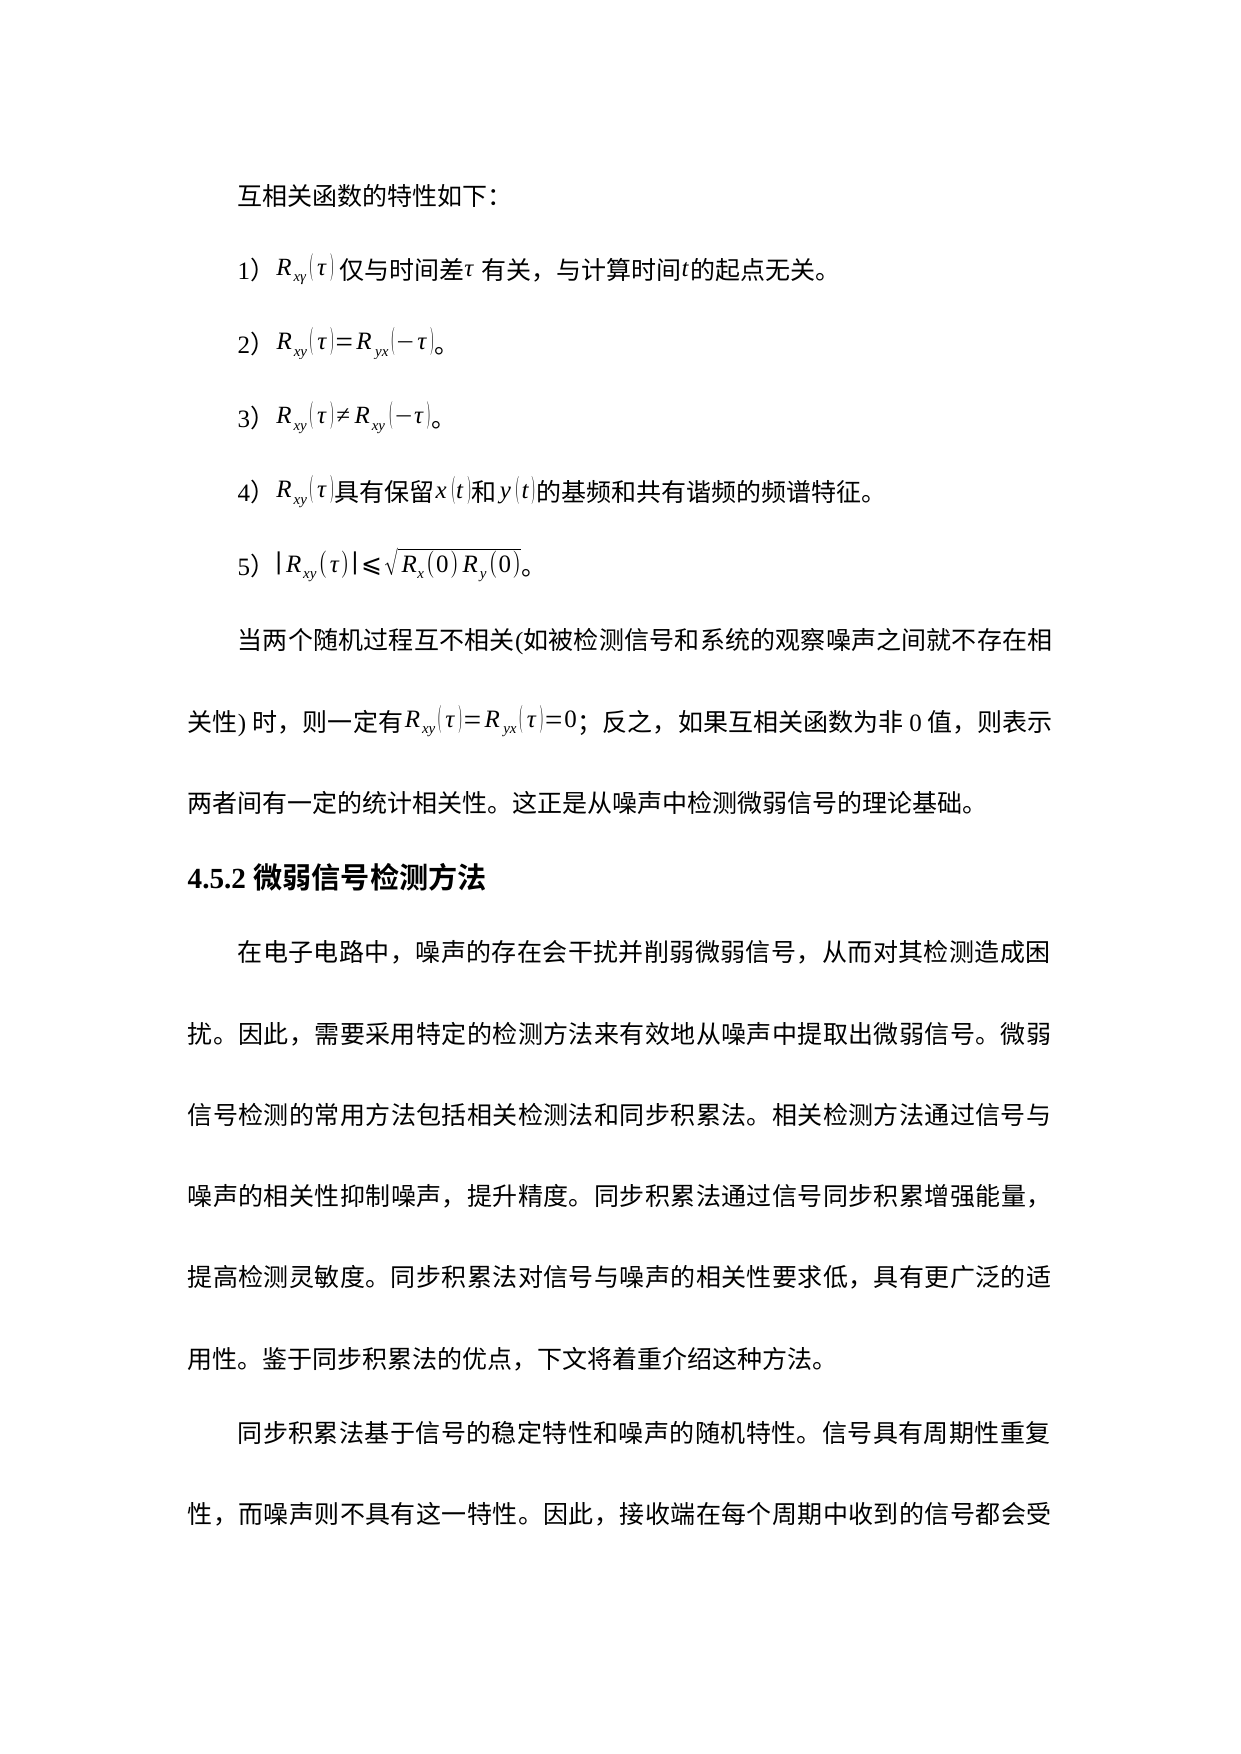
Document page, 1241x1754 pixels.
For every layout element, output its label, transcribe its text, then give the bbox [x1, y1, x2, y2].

text 2）。 [187, 310, 1053, 375]
subtitle 4.5.2 微弱信号检测方法 [187, 843, 1053, 908]
text 互相关函数的特性如下： [187, 162, 1053, 227]
text 1） 仅与时间差 有关，与计算时间的起点无关。 [187, 236, 1053, 301]
text 当两个随机过程互不相关(如被检测信号和系统的观察噪声之间就不存在相关性) 时，则一定有；反之，如果互相关函数为非0值，则表示两者间有一定的统计相关性。这正是从噪声中检测微弱信号的理论基础。 [187, 606, 1053, 834]
text 4）具有保留和的基频和共有谐频的频谱特征。 [187, 458, 1053, 523]
text 3）。 [187, 384, 1053, 449]
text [187, 1399, 1053, 1545]
text 在电子电路中，噪声的存在会干扰并削弱微弱信号，从而对其检测造成困扰。因此，需要采用特定的检测方法来有效地从噪声中提取出微弱信号。微弱信号检测的常用方法包括相关检测法和同步积累法。相关检测方法通过信号与噪声的相关性抑制噪声，提升精度。同步积累法通过信号同步积累增强能量，提高检测灵敏度。同步积累法对信号与噪声的相关性要求低，具有更广泛的适用性。鉴于同步积累法的优点，下文将着重介绍这种方法。 [187, 918, 1053, 1390]
text 5）。 [187, 532, 1053, 597]
